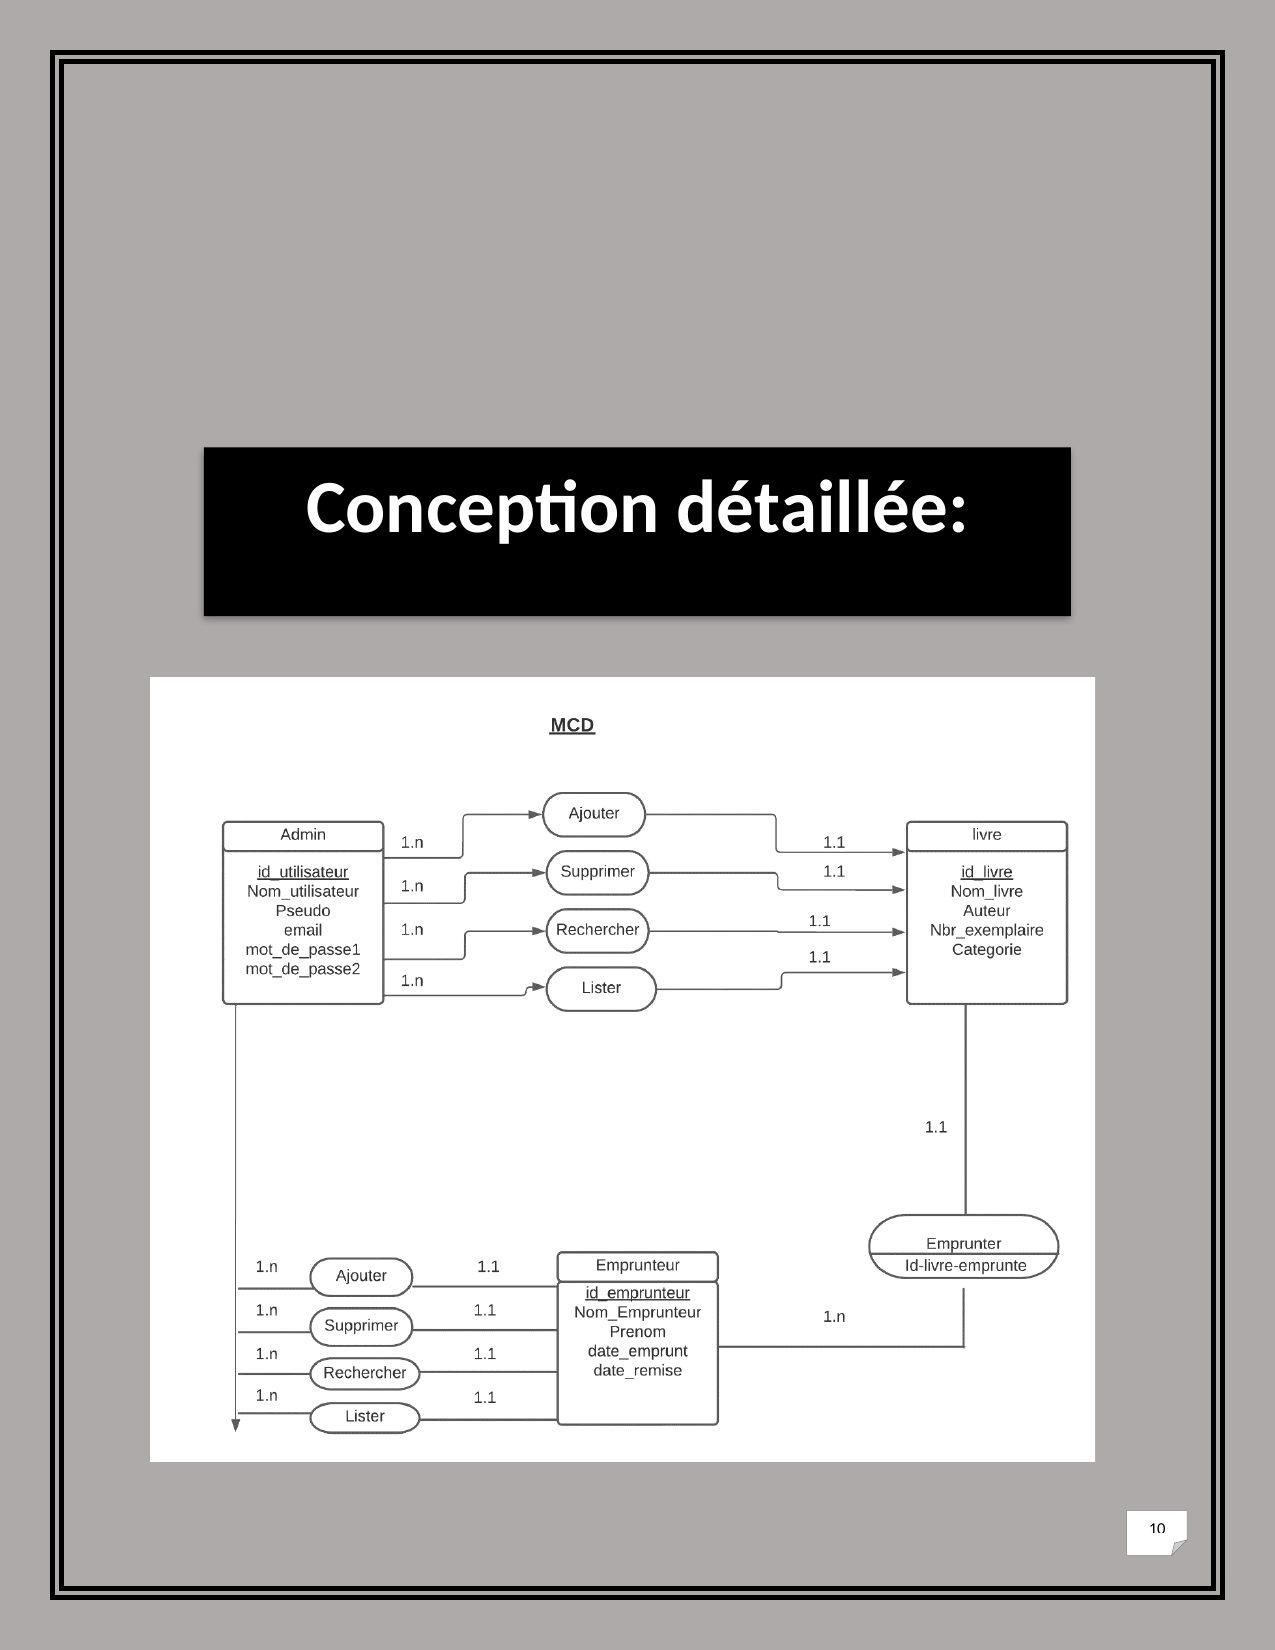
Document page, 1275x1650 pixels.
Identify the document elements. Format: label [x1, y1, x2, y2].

picture [150, 677, 1096, 1462]
